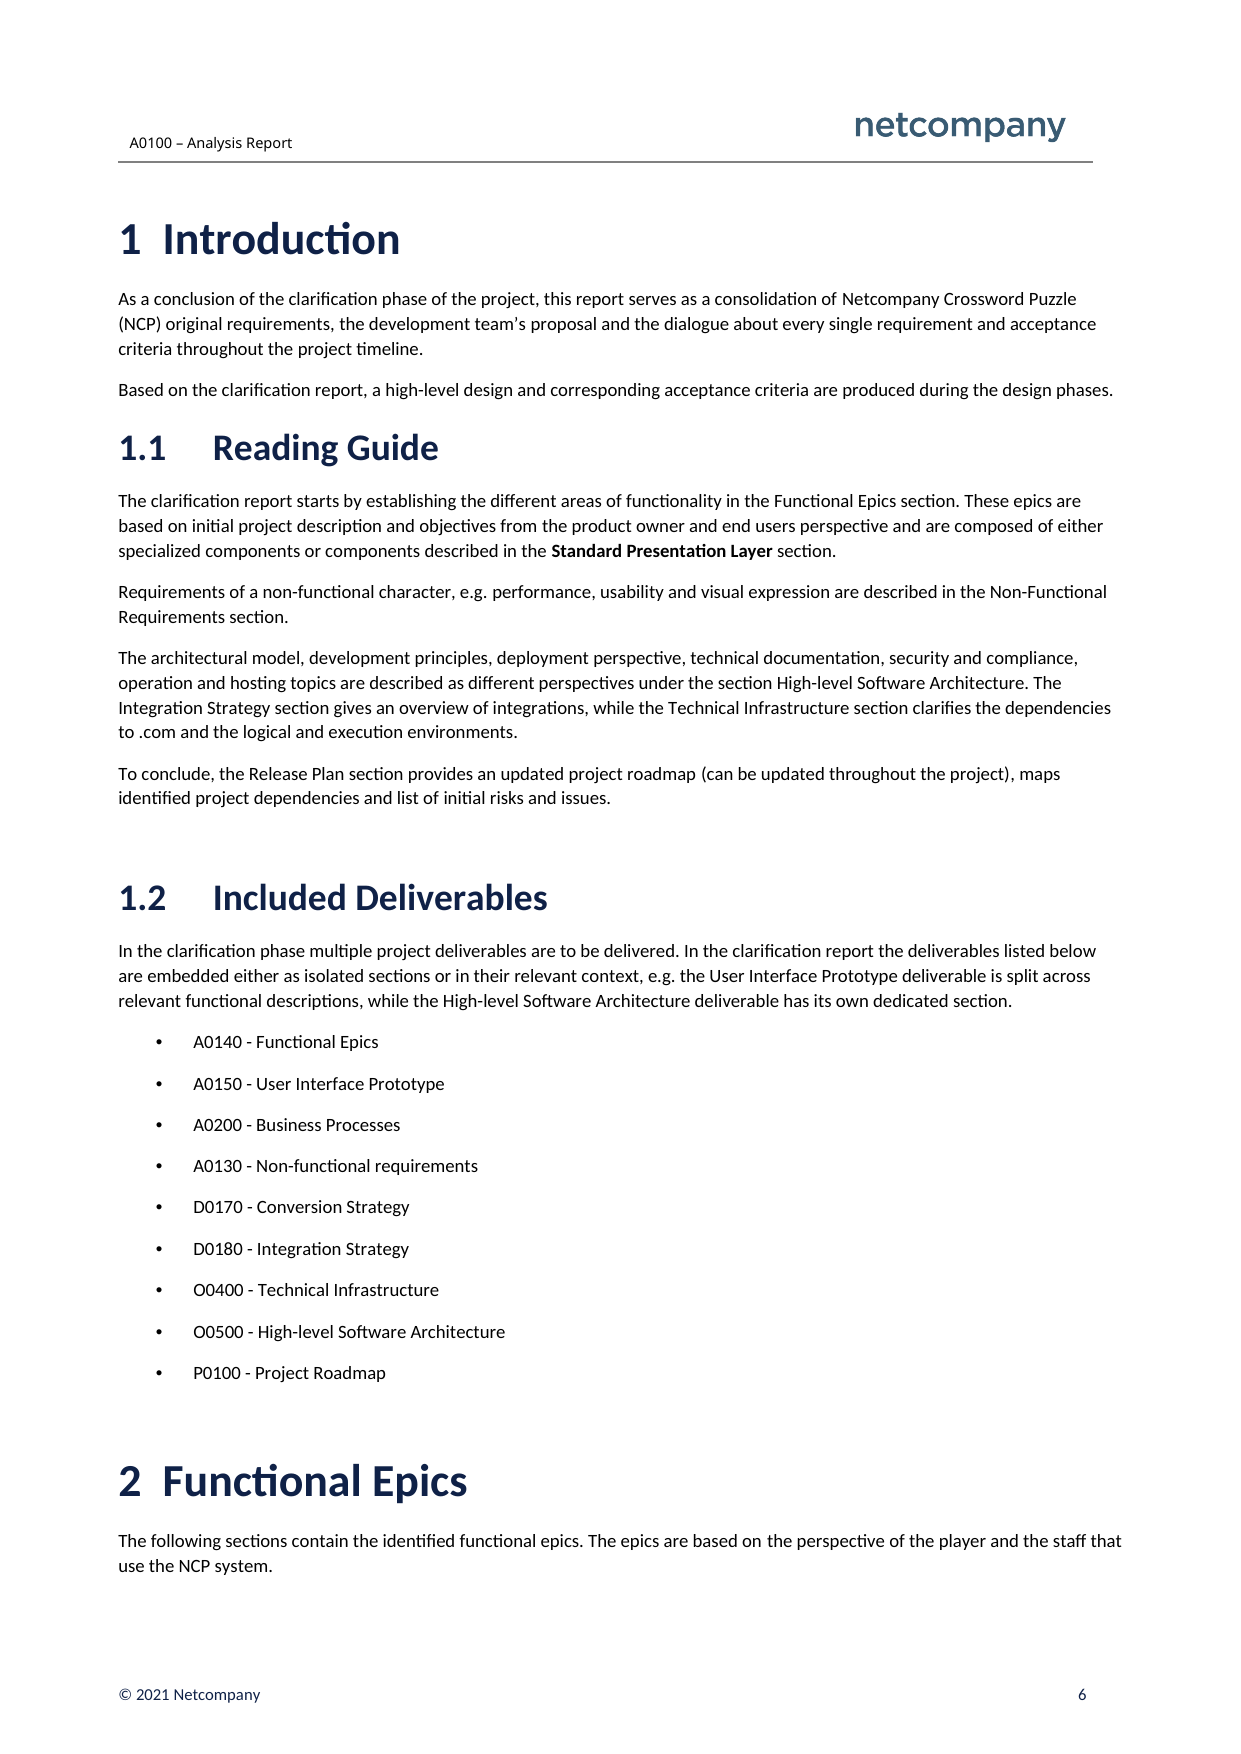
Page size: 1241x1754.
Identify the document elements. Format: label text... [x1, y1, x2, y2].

text As a conclusion of the clarification phase of the project, this report serves as a consolidation of Netcompany Crossword Puzzle (NCP) original requirements, the development team’s proposal and the dialogue about every single requirement and acceptance criteria throughout the project timeline. [118, 287, 1122, 359]
list A0200 - Business Processes [156, 1113, 1122, 1136]
list D0170 - Conversion Strategy [156, 1196, 1122, 1219]
list A0150 - User Interface Prototype [156, 1072, 1122, 1094]
subtitle Included Deliverables [118, 873, 1122, 919]
text To conclude, the Release Plan section provides an updated project roadmap (can be updated throughout the project), maps identified project dependencies and list of initial risks and issues. [118, 762, 1122, 809]
subtitle Functional Epics [118, 1452, 1122, 1508]
list P0100 - Project Roadmap [156, 1361, 1122, 1384]
list O0500 - High-level Software Architecture [156, 1320, 1122, 1343]
text The clarification report starts by establishing the different areas of functionality in the Functional Epics section. These epics are based on initial project description and objectives from the product owner and end users perspective and are composed of either specialized components or components described in the Standard Presentation Layer section. [118, 490, 1122, 562]
picture [838, 102, 1083, 150]
subtitle Reading Guide [118, 423, 1122, 469]
list A0130 - Non-functional requirements [156, 1154, 1122, 1177]
text The following sections contain the identified functional epics. The epics are based on the perspective of the player and the staff that use the NCP system. [118, 1529, 1122, 1577]
list D0180 - Integration Strategy [156, 1237, 1122, 1260]
text The architectural model, development principles, deployment perspective, technical documentation, security and compliance, operation and hosting topics are described as different perspectives under the section High-level Software Architecture. The Integration Strategy section gives an overview of integrations, while the Technical Infrastructure section clarifies the dependencies to .com and the logical and execution environments. [118, 646, 1122, 743]
text In the clarification phase multiple project deliverables are to be delivered. In the clarification report the deliverables listed below are embedded either as isolated sections or in their relevant context, e.g. the User Interface Prototype deliverable is split across relevant functional descriptions, while the High-level Software Architecture deliverable has its own dedicated section. [118, 939, 1122, 1012]
list O0400 - Technical Infrastructure [156, 1278, 1122, 1301]
subtitle Introduction [118, 210, 1122, 266]
list A0140 - Functional Epics [156, 1030, 1122, 1053]
text Requirements of a non-functional character, e.g. performance, usability and visual expression are described in the Non-Functional Requirements section. [118, 580, 1122, 628]
text Based on the clarification report, a high-level design and corresponding acceptance criteria are produced during the design phases. [118, 378, 1122, 401]
